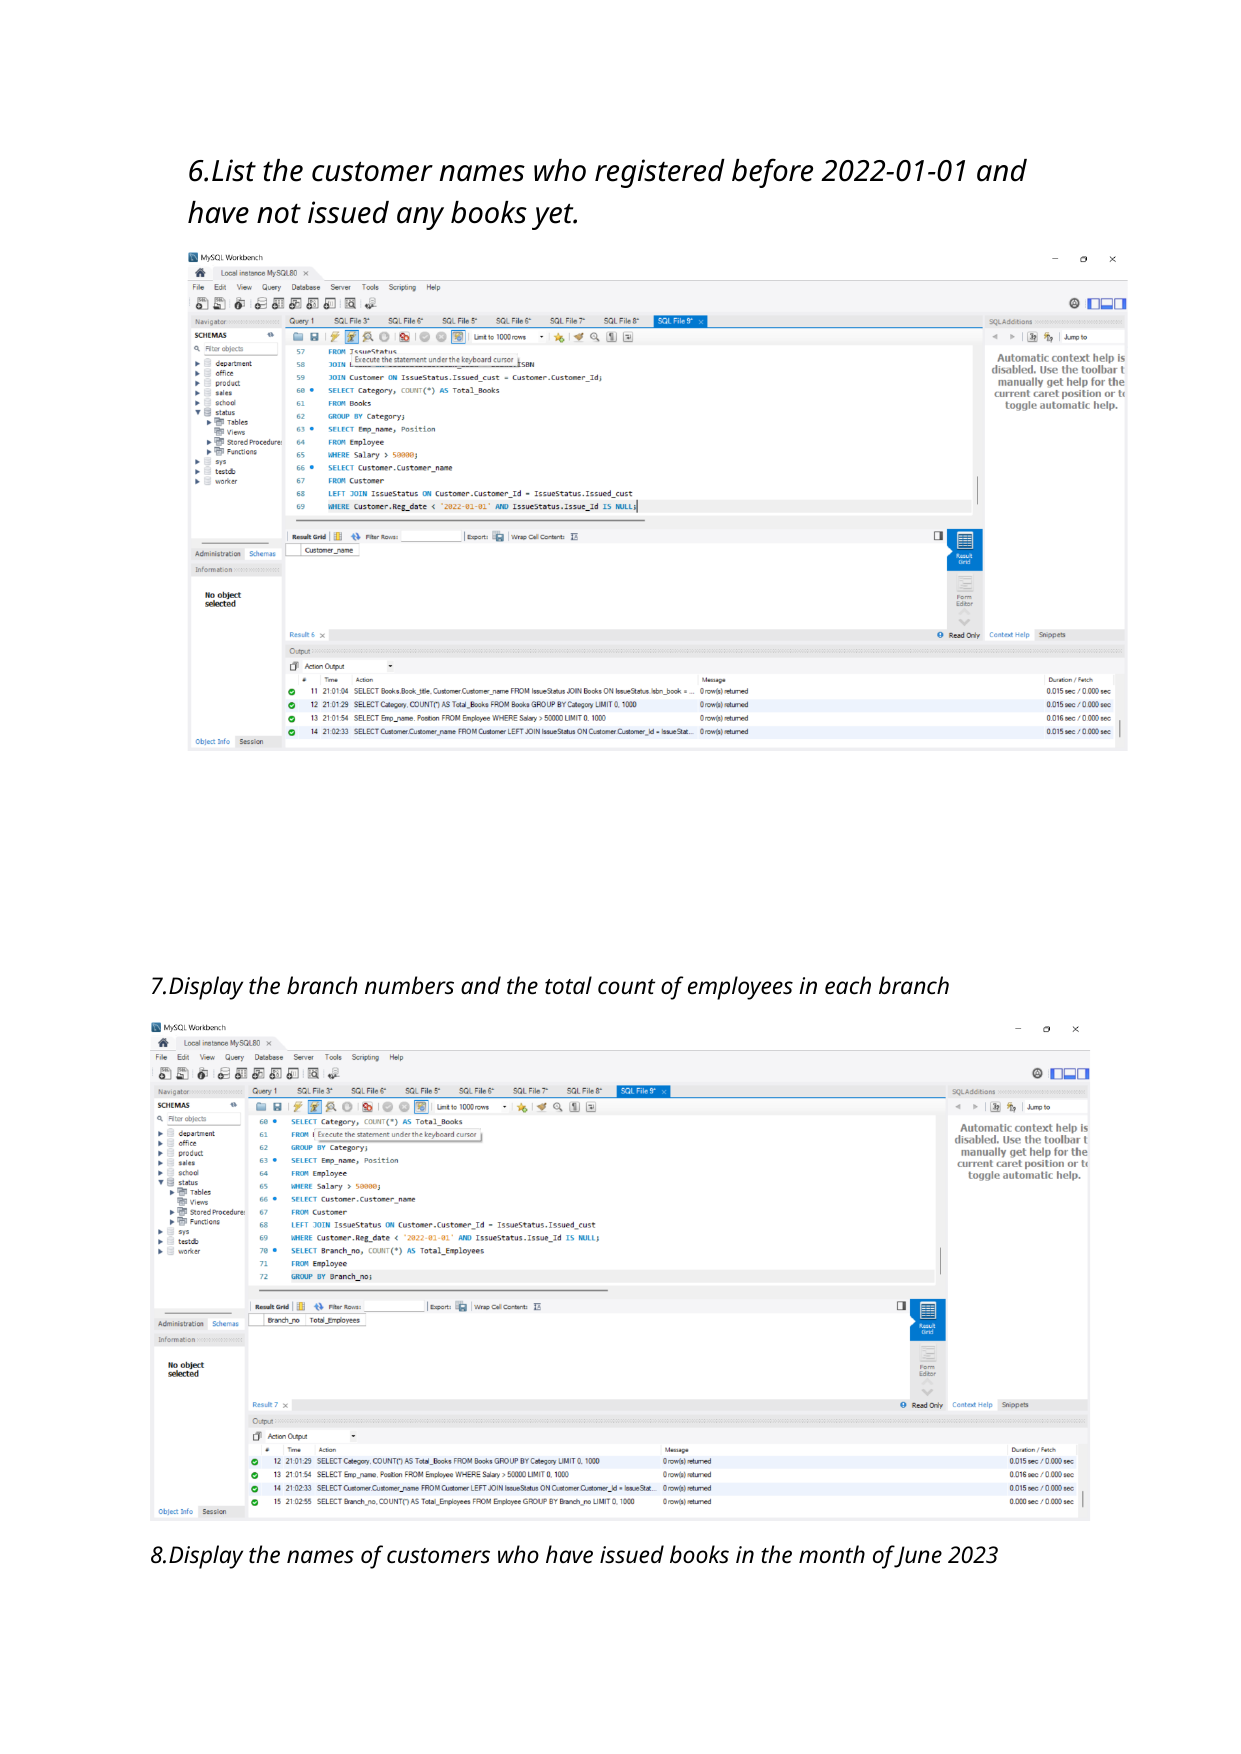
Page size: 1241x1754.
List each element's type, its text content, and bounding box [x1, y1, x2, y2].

picture [150, 1020, 1091, 1521]
text 8.Display the names of customers who have issued books in the month of June 2023 [150, 1539, 1090, 1571]
text 6.List the customer names who registered before 2022-01-01 and have not issued any books yet. [187, 150, 1090, 232]
picture [187, 250, 1128, 751]
text 7.Display the branch numbers and the total count of employees in each branch [150, 970, 1090, 1002]
